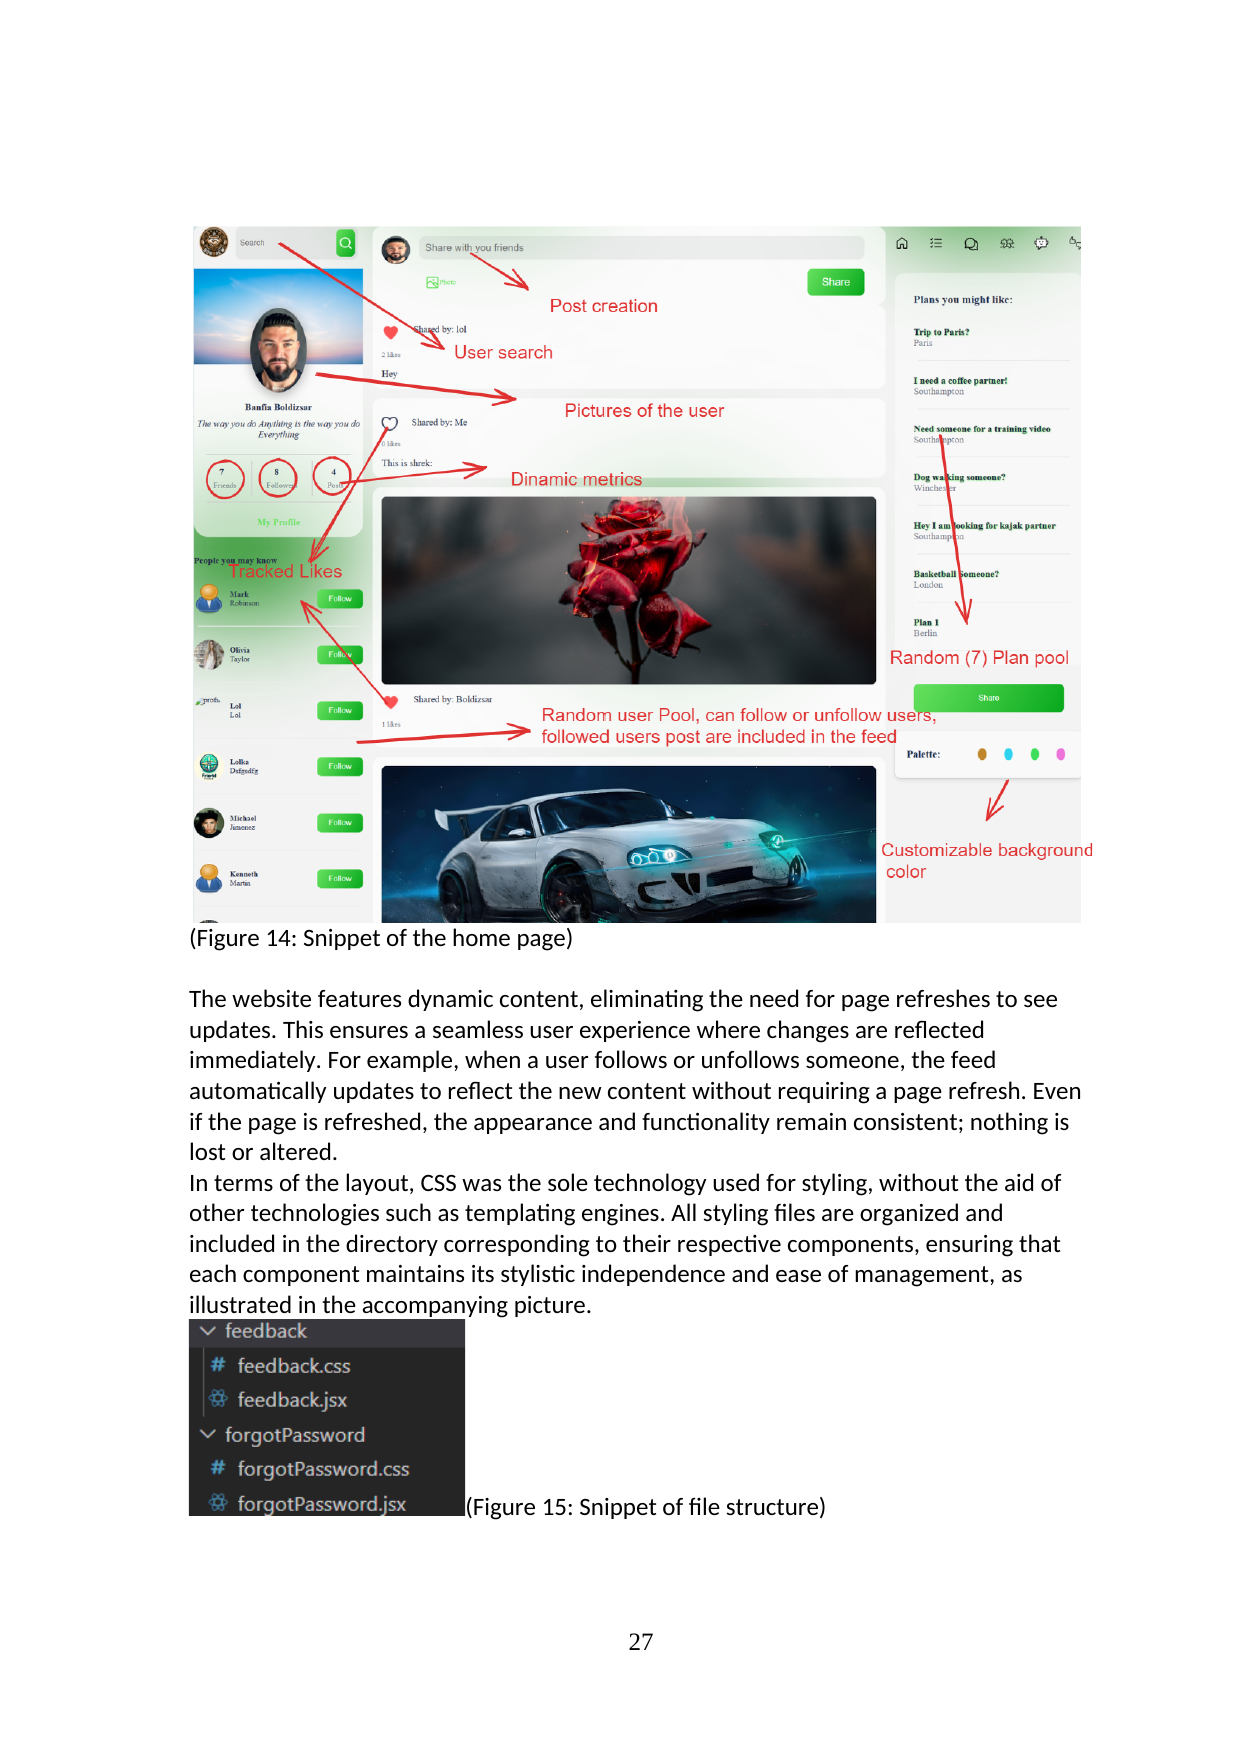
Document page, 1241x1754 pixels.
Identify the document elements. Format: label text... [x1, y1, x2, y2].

picture [188, 224, 1093, 923]
text The website features dynamic content, eliminating the need for page refreshes to see updates. This ensures a seamless user experience where changes are reflected immediately. For example, when a user follows or unfollows someone, the feed automatically updates to reflect the new content without requiring a page refresh. Even if the page is refreshed, the appearance and functionality remain consistent; nothing is lost or altered. [189, 983, 1092, 1167]
text (Figure 14: Snippet of the home page) [189, 923, 1092, 953]
picture [188, 1319, 465, 1516]
text In terms of the layout, CSS was the sole technology used for styling, without the aid of other technologies such as templating engines. All styling files are organized and included in the directory corresponding to their respective components, ensuring that each component maintains its stylistic independence and ease of management, as illustrated in the accompanying picture. [189, 1167, 1092, 1319]
